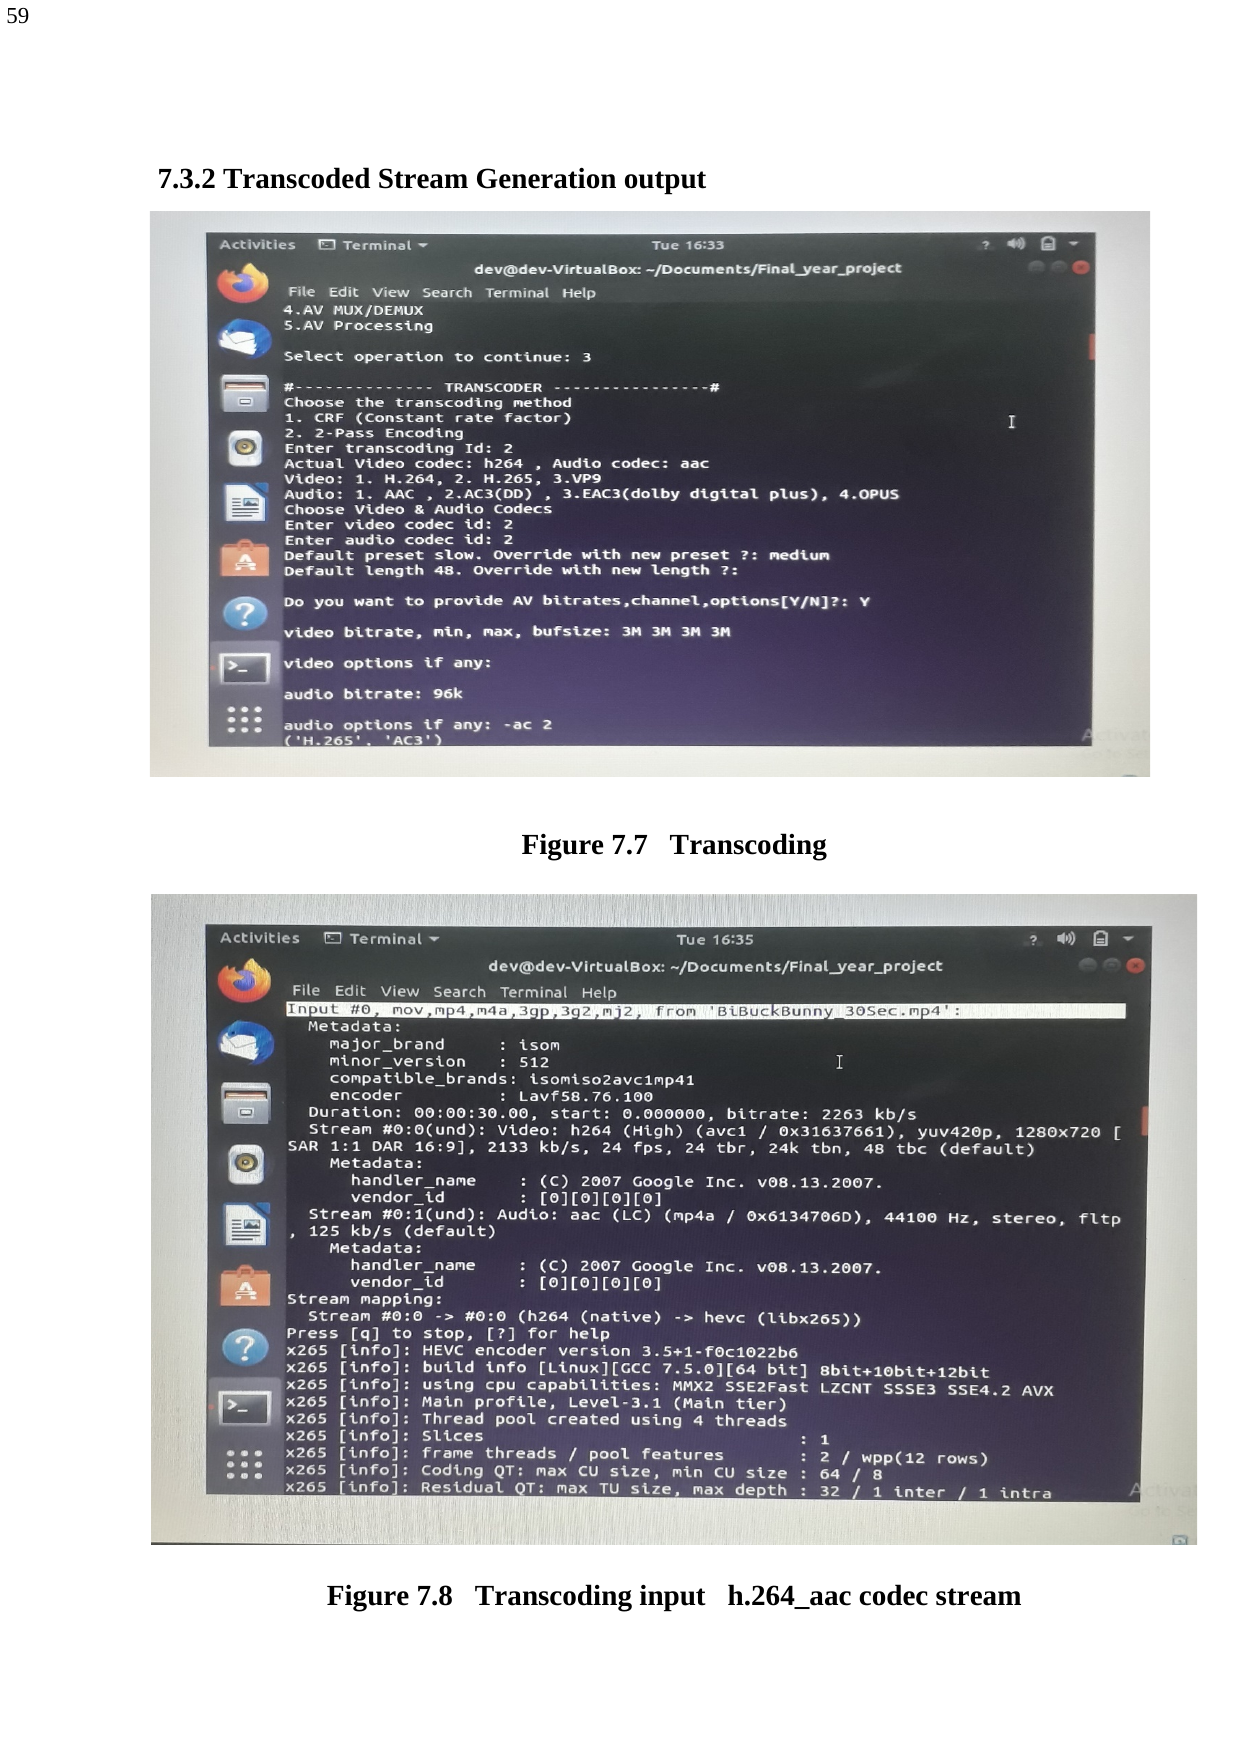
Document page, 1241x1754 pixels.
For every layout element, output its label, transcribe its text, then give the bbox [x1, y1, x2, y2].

text Figure 7.8 Transcoding input h.264_aac codec stream [150, 1578, 1198, 1612]
picture [149, 211, 1151, 777]
text 7.3.2 Transcoded Stream Generation output [157, 161, 1198, 194]
picture [151, 894, 1198, 1545]
text Figure 7.7 Transcoding [150, 827, 1198, 861]
